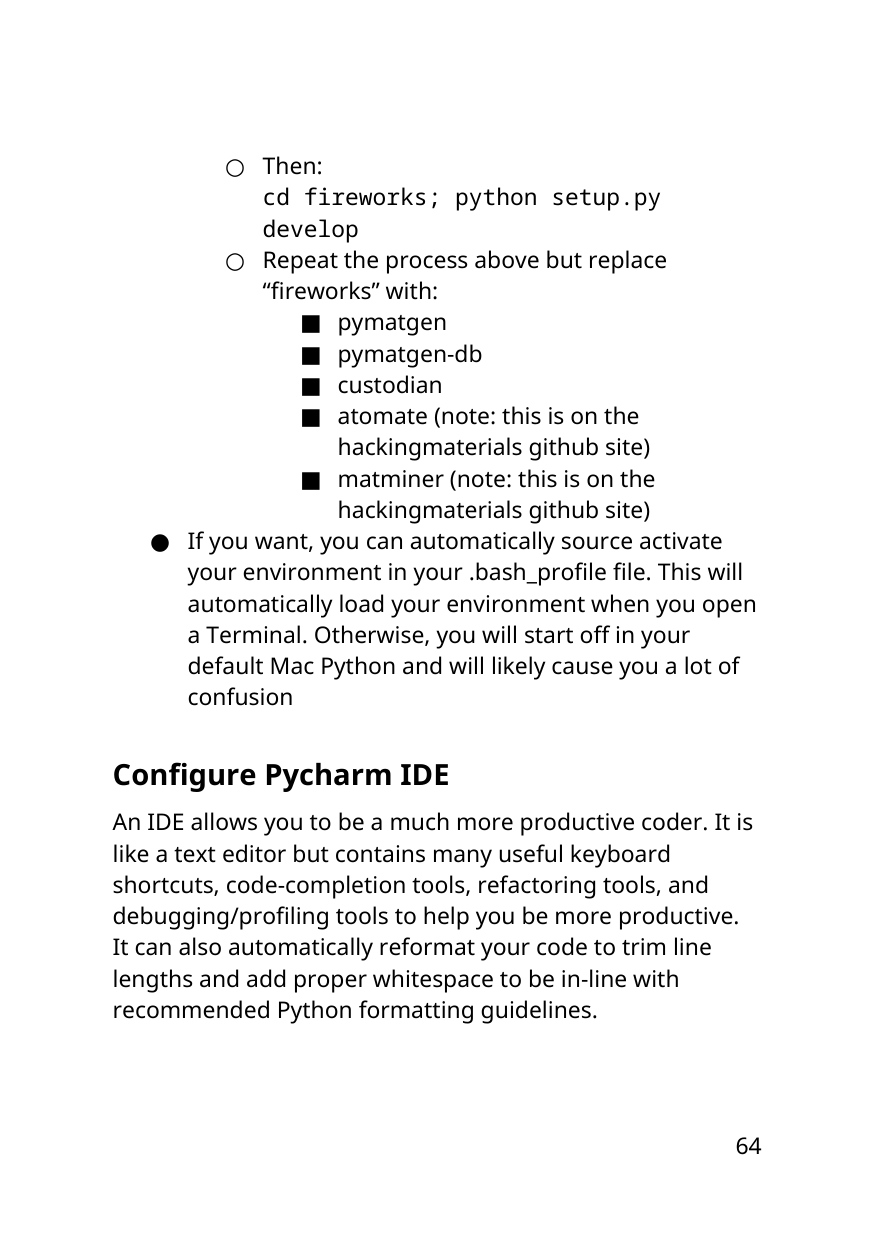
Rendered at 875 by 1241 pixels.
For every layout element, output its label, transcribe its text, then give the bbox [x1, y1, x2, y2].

text An IDE allows you to be a much more productive coder. It is like a text editor but contains many useful keyboard shortcuts, code-completion tools, refactoring tools, and debugging/profiling tools to help you be more productive. It can also automatically reformat your code to trim line lengths and add proper whitespace to be in-line with recommended Python formatting guidelines. [112, 806, 762, 1025]
list atomate (note: this is on the hackingmaterials github site) [300, 400, 762, 462]
list pymatgen [300, 306, 762, 337]
list Repeat the process above but replace “fireworks” with: [225, 244, 762, 306]
list pymatgen-db [300, 337, 762, 369]
list custodian [300, 369, 762, 400]
list If you want, you can automatically source activate your environment in your .bash_profile file. This will automatically load your environment when you open a Terminal. Otherwise, you will start off in your default Mac Python and will likely cause you a lot of confusion [150, 525, 762, 712]
list Then: cd fireworks; python setup.py develop [225, 150, 762, 244]
list matminer (note: this is on the hackingmaterials github site) [300, 462, 762, 525]
subtitle Configure Pycharm IDE [112, 754, 762, 794]
